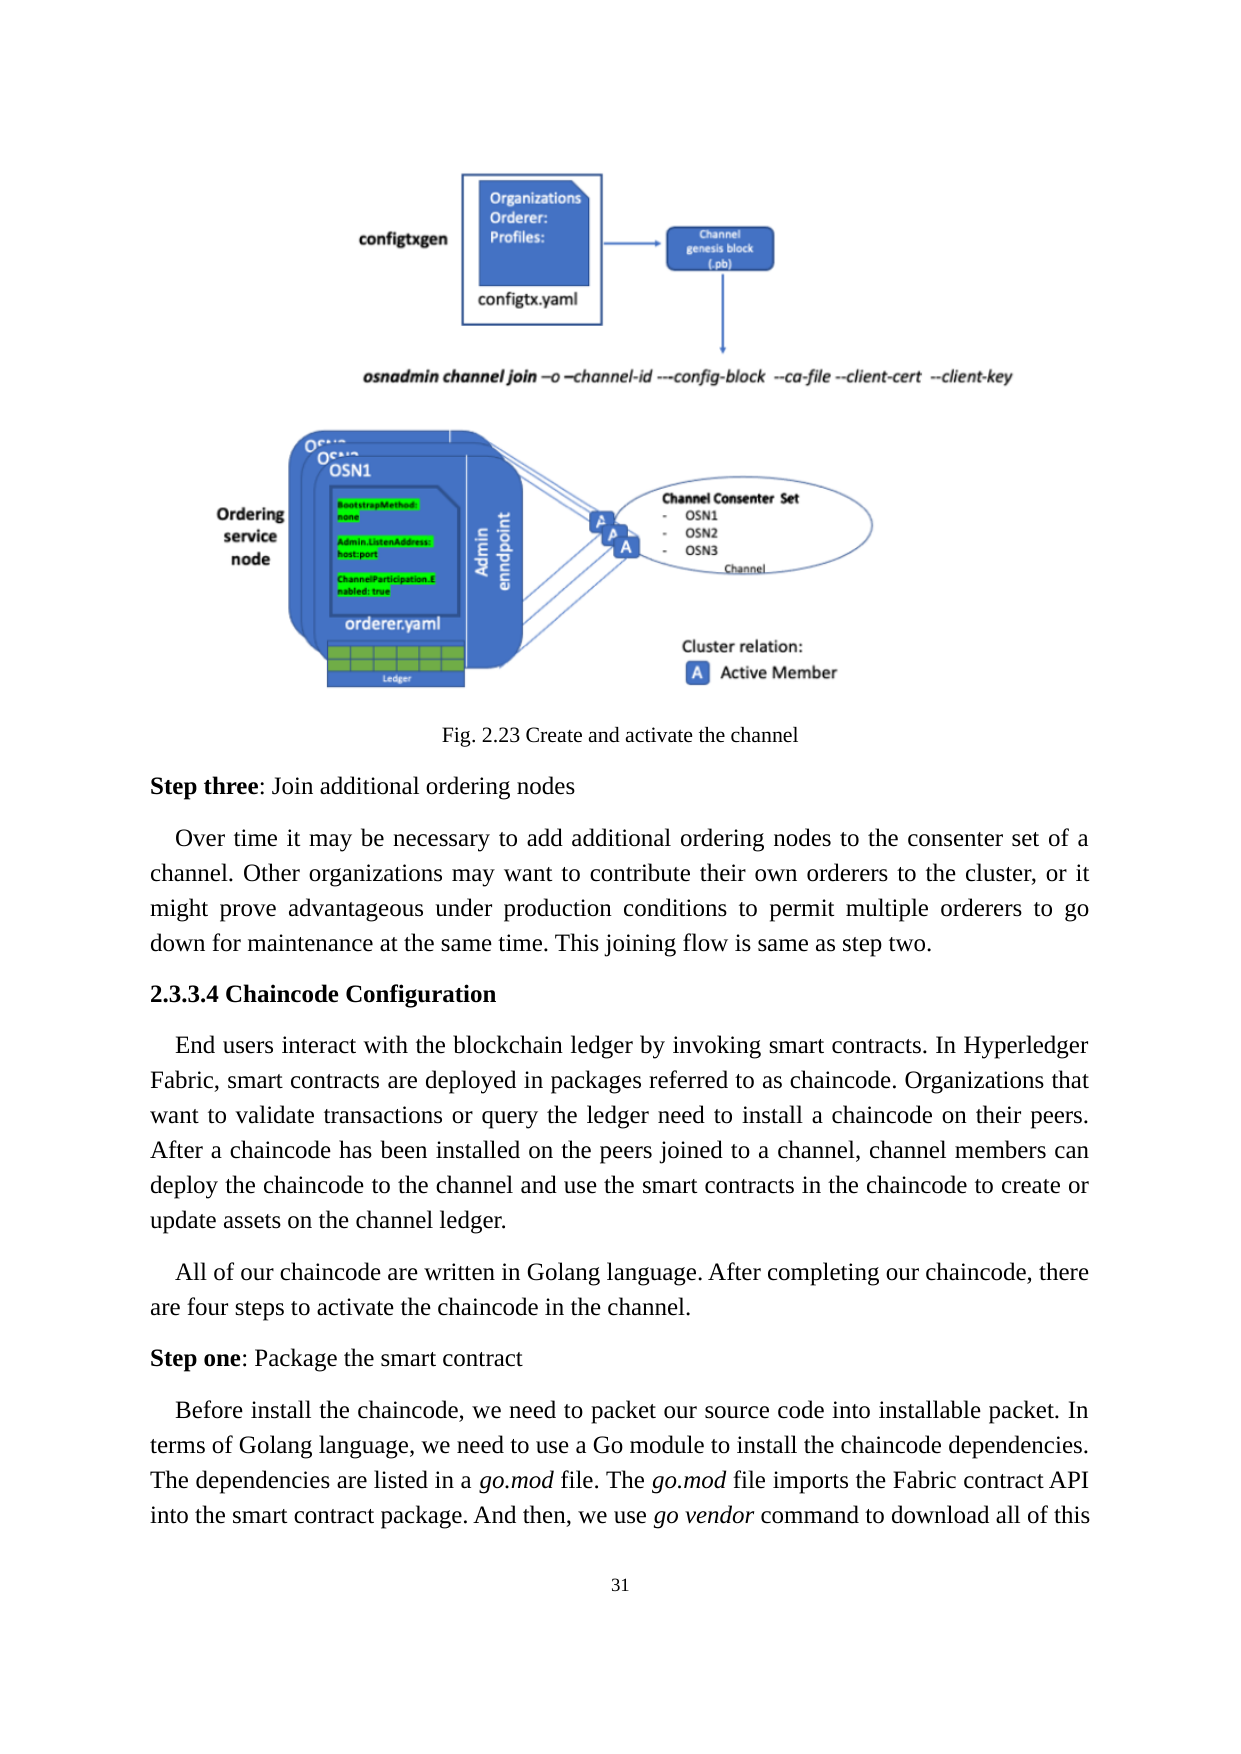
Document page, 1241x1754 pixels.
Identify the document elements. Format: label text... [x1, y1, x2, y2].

text Step three: Join additional ordering nodes [150, 769, 1090, 802]
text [150, 1393, 1090, 1531]
text End users interact with the blockchain ledger by invoking smart contracts. In Hyperledger Fabric, smart contracts are deployed in packages referred to as chaincode. Organizations that want to validate transactions or query the ledger need to install a chaincode on their peers. After a chaincode has been installed on the peers joined to a channel, channel members can deploy the chaincode to the channel and use the smart contracts in the chaincode to create or update assets on the channel ledger. [150, 1029, 1090, 1236]
text Fig. 2.23 Create and activate the channel [150, 718, 1090, 751]
text Over time it may be necessary to add additional ordering nodes to the consenter set of a channel. Other organizations may want to contribute their own orderers to the cluster, or it might prove advantageous under production conditions to permit multiple orderers to go down for maintenance at the same time. This joining flow is same as step two. [150, 821, 1090, 958]
picture [205, 163, 1035, 710]
text Step one: Package the smart contract [150, 1342, 1090, 1374]
subtitle 2.3.3.4 Chaincode Configuration [150, 977, 1090, 1010]
text All of our chaincode are written in Golang language. After completing our chaincode, there are four steps to activate the chaincode in the channel. [150, 1255, 1090, 1323]
